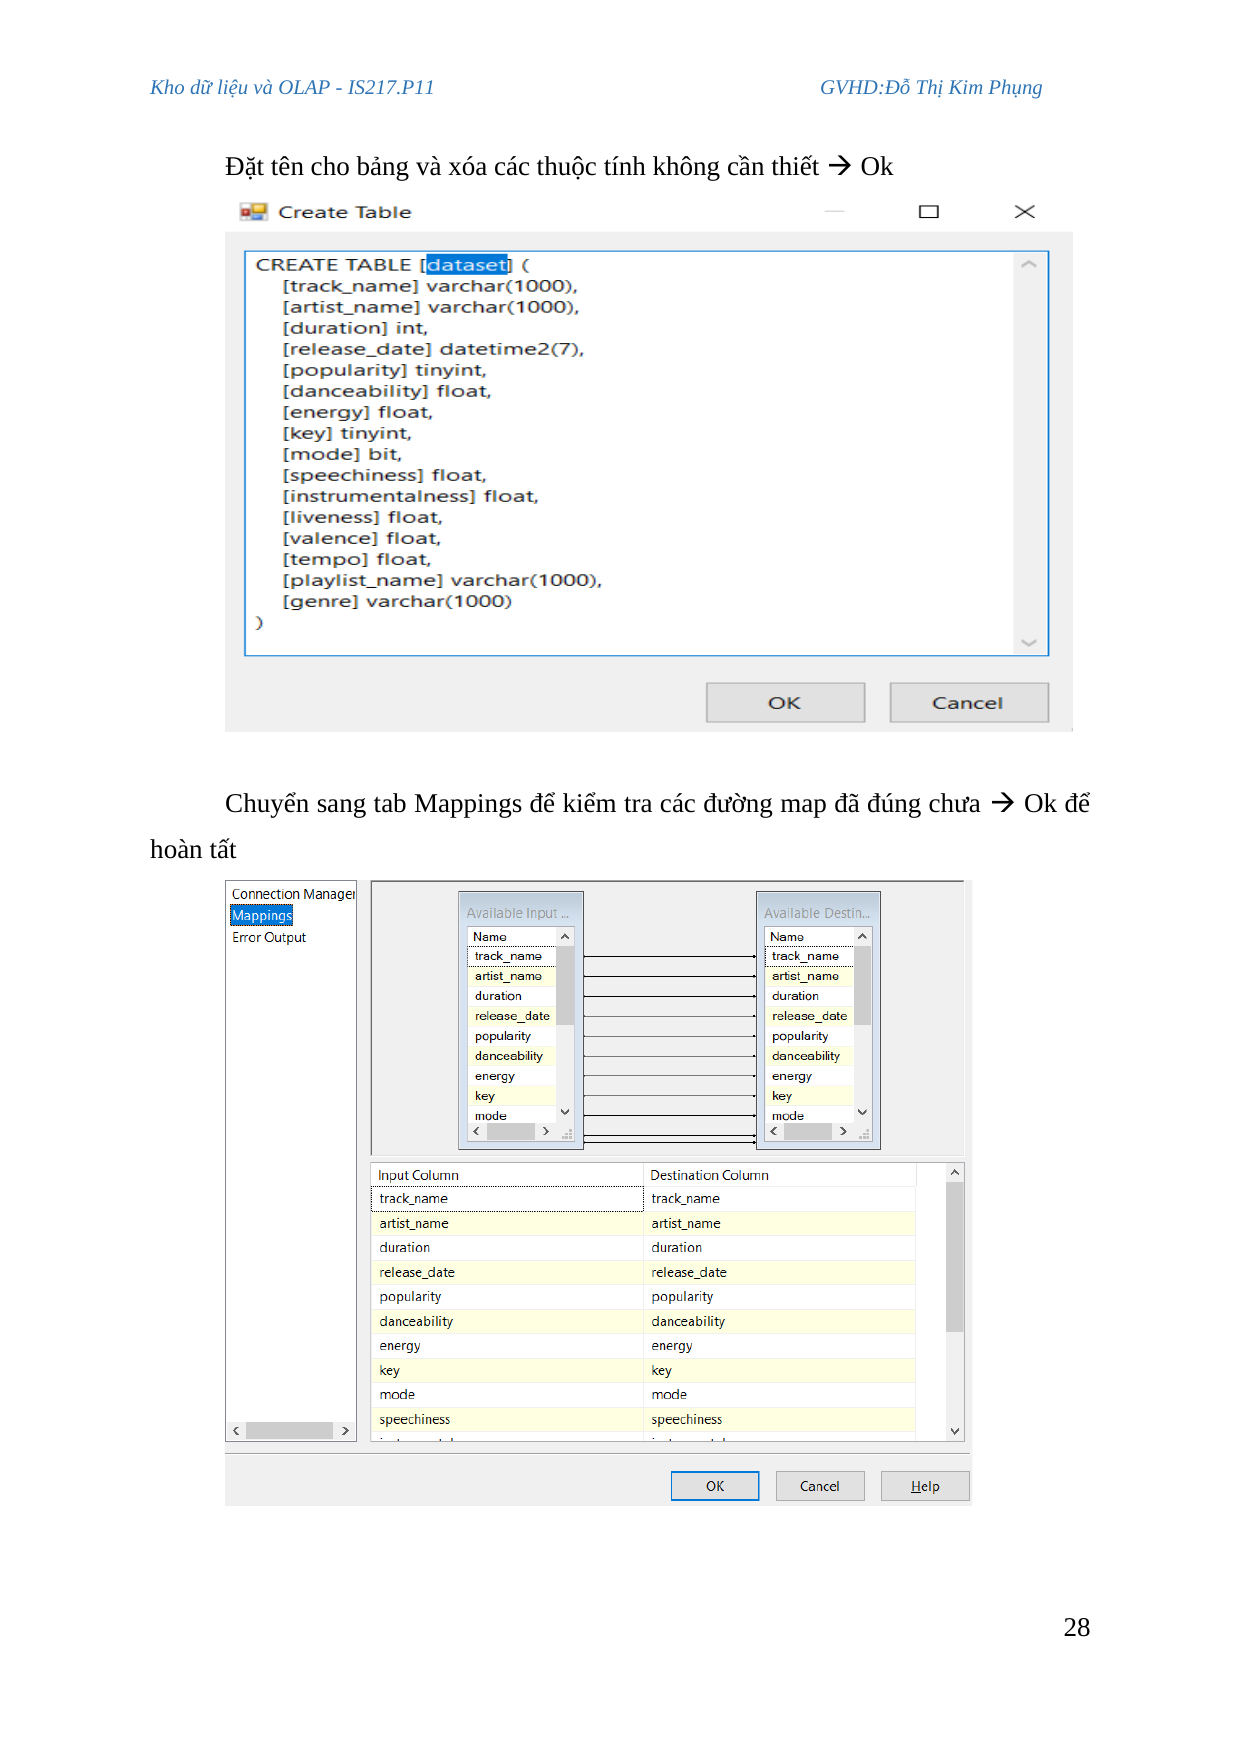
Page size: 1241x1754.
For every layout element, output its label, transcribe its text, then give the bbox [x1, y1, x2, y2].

text Đặt tên cho bảng và xóa các thuộc tính không cần thiết Ok [150, 150, 1090, 181]
text Chuyển sang tab Mappings để kiểm tra các đường map đã đúng chưa Ok để hoàn tất [150, 787, 1090, 864]
picture [225, 880, 973, 1506]
picture [225, 196, 1073, 732]
